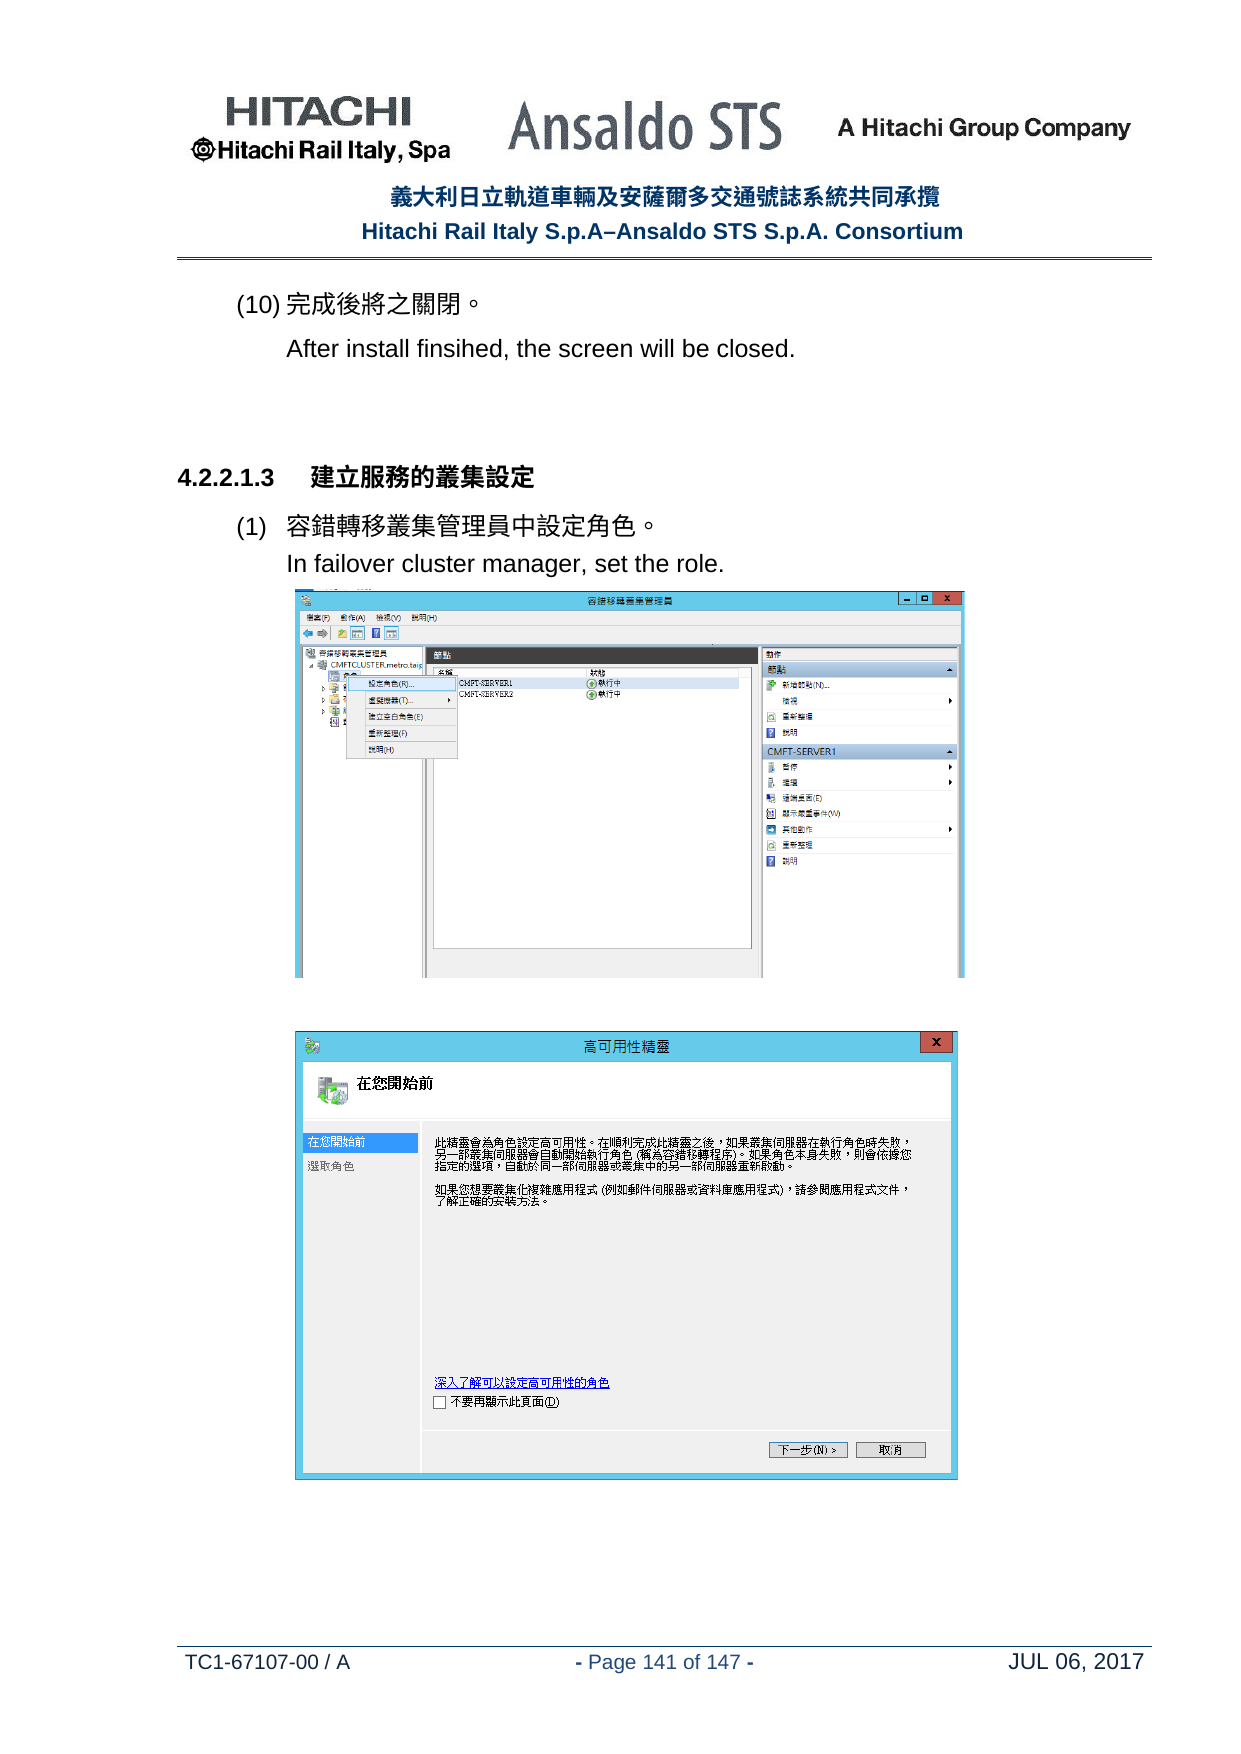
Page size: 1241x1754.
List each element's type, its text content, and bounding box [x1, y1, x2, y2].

picture [295, 589, 965, 978]
list In failover cluster manager, set the role. [286, 548, 1152, 577]
text After install finsihed, the screen will be closed. [286, 333, 1152, 362]
picture [295, 1031, 958, 1480]
picture [184, 88, 1146, 169]
list 容錯轉移叢集管理員中設定角色。 [236, 506, 1152, 542]
subtitle 建立服務的叢集設定 [177, 457, 1152, 493]
list 完成後將之關閉。 [236, 285, 1152, 321]
